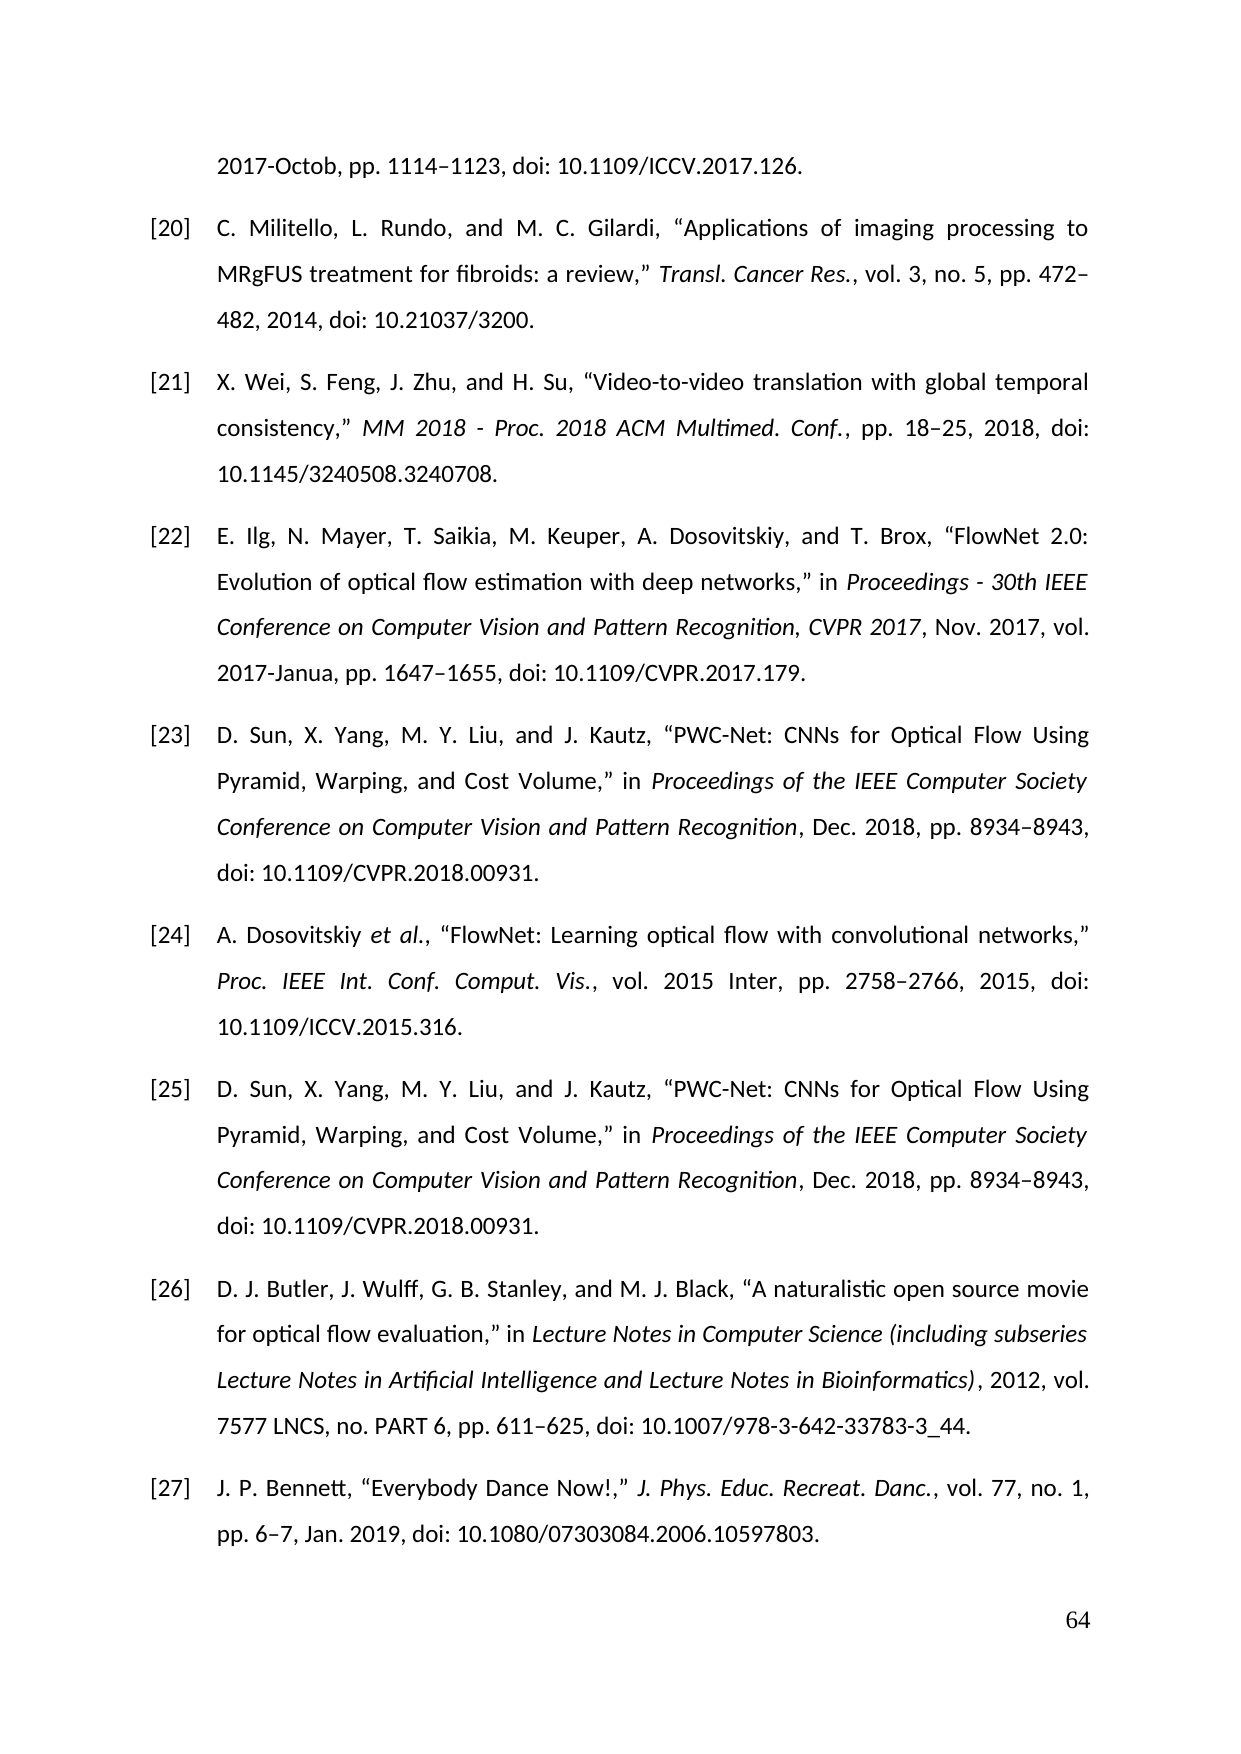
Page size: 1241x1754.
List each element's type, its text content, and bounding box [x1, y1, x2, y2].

text [22] E. Ilg, N. Mayer, T. Saikia, M. Keuper, A. Dosovitskiy, and T. Brox, “FlowNet 2.0: Evolution of optical flow estimation with deep networks,” in Proceedings - 30th IEEE Conference on Computer Vision and Pattern Recognition, CVPR 2017, Nov. 2017, vol. 2017-Janua, pp. 1647–1655, doi: 10.1109/CVPR.2017.179. [150, 520, 1090, 688]
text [150, 150, 1090, 181]
text [27] J. P. Bennett, “Everybody Dance Now!,” J. Phys. Educ. Recreat. Danc., vol. 77, no. 1, pp. 6–7, Jan. 2019, doi: 10.1080/07303084.2006.10597803. [150, 1472, 1090, 1548]
text [21] X. Wei, S. Feng, J. Zhu, and H. Su, “Video-to-video translation with global temporal consistency,” MM 2018 - Proc. 2018 ACM Multimed. Conf., pp. 18–25, 2018, doi: 10.1145/3240508.3240708. [150, 366, 1090, 488]
text [20] C. Militello, L. Rundo, and M. C. Gilardi, “Applications of imaging processing to MRgFUS treatment for fibroids: a review,” Transl. Cancer Res., vol. 3, no. 5, pp. 472–482, 2014, doi: 10.21037/3200. [150, 212, 1090, 334]
text [26] D. J. Butler, J. Wulff, G. B. Stanley, and M. J. Black, “A naturalistic open source movie for optical flow evaluation,” in Lecture Notes in Computer Science (including subseries Lecture Notes in Artificial Intelligence and Lecture Notes in Bioinformatics), 2012, vol. 7577 LNCS, no. PART 6, pp. 611–625, doi: 10.1007/978-3-642-33783-3_44. [150, 1273, 1090, 1440]
text [24] A. Dosovitskiy et al., “FlowNet: Learning optical flow with convolutional networks,” Proc. IEEE Int. Conf. Comput. Vis., vol. 2015 Inter, pp. 2758–2766, 2015, doi: 10.1109/ICCV.2015.316. [150, 919, 1090, 1041]
text [23] D. Sun, X. Yang, M. Y. Liu, and J. Kautz, “PWC-Net: CNNs for Optical Flow Using Pyramid, Warping, and Cost Volume,” in Proceedings of the IEEE Computer Society Conference on Computer Vision and Pattern Recognition, Dec. 2018, pp. 8934–8943, doi: 10.1109/CVPR.2018.00931. [150, 720, 1090, 887]
text [25] D. Sun, X. Yang, M. Y. Liu, and J. Kautz, “PWC-Net: CNNs for Optical Flow Using Pyramid, Warping, and Cost Volume,” in Proceedings of the IEEE Computer Society Conference on Computer Vision and Pattern Recognition, Dec. 2018, pp. 8934–8943, doi: 10.1109/CVPR.2018.00931. [150, 1073, 1090, 1241]
